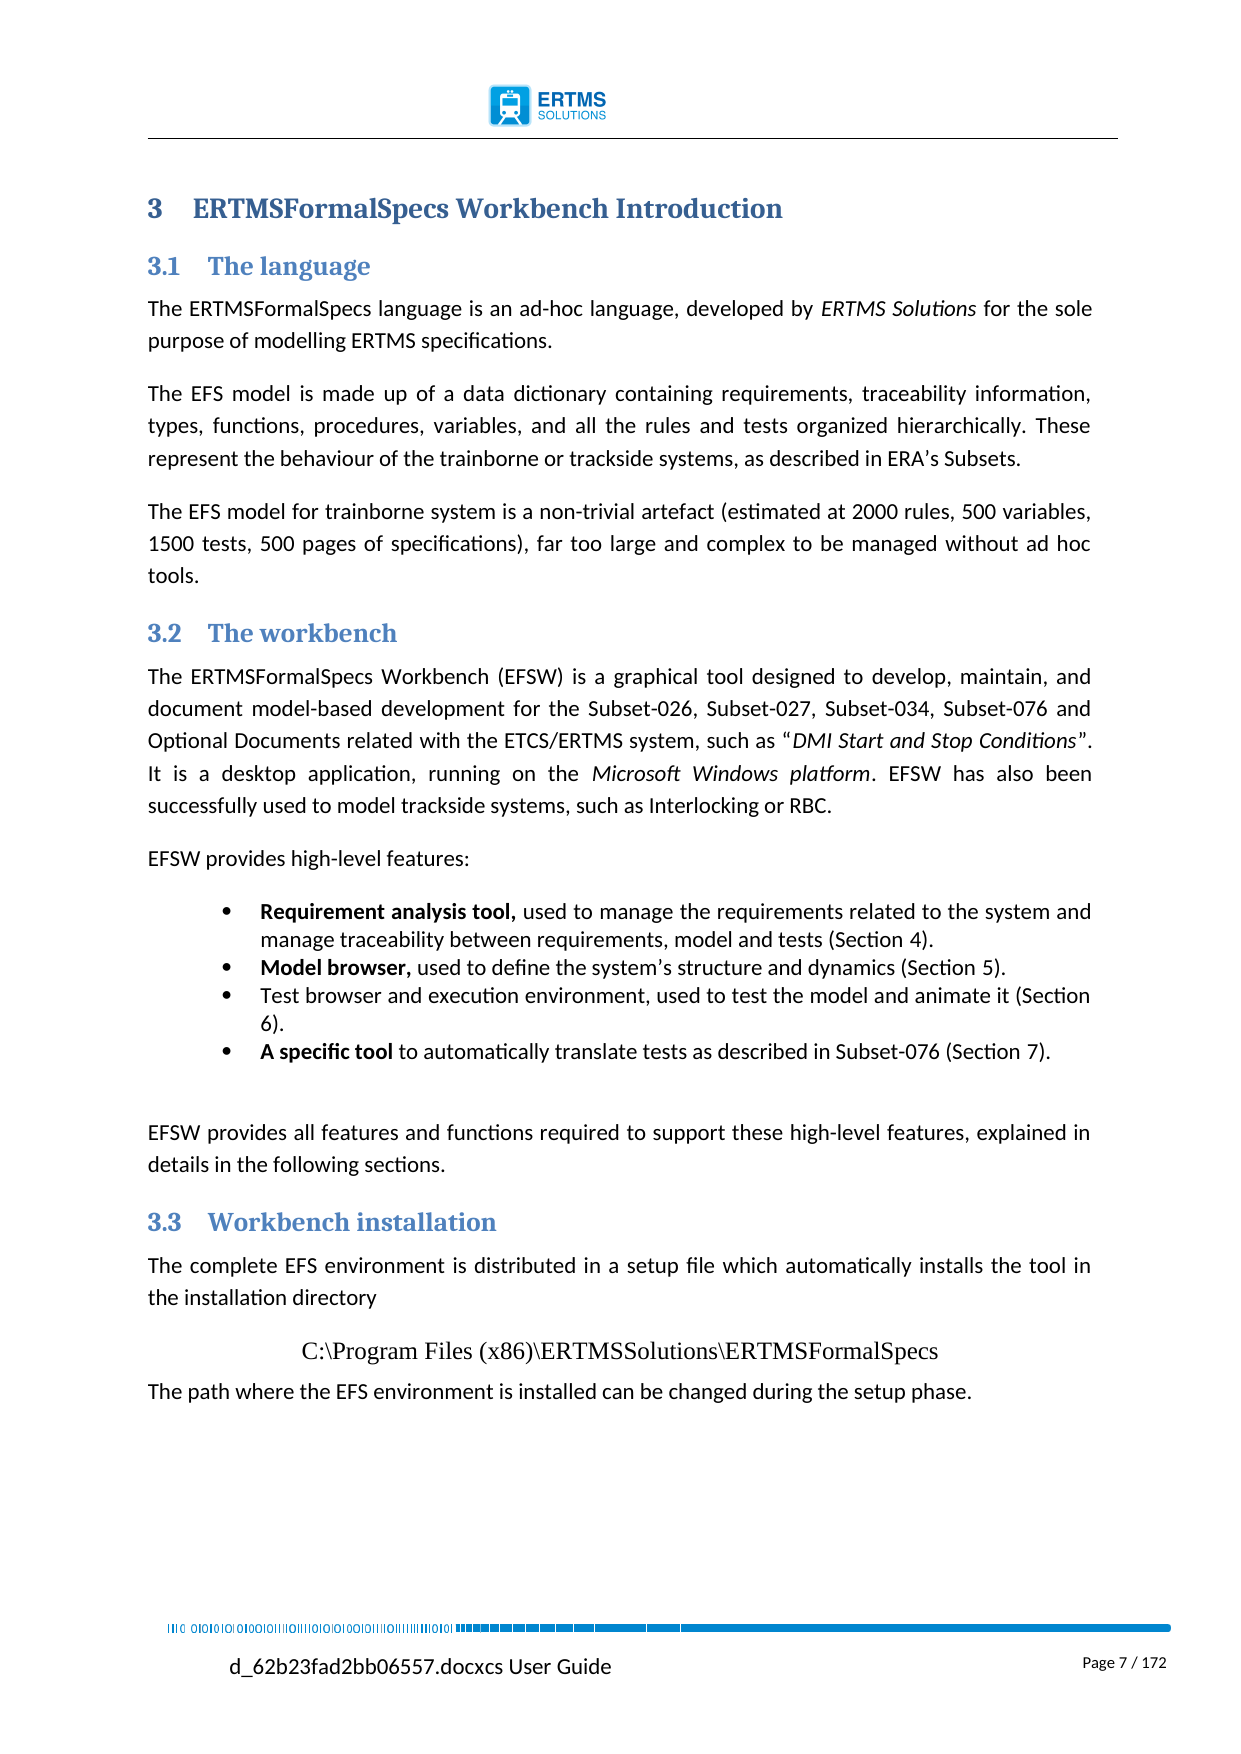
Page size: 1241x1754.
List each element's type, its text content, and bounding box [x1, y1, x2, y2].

text The ERTMSFormalSpecs Workbench (EFSW) is a graphical tool designed to develop, maintain, and document model-based development for the Subset-026, Subset-027, Subset-034, Subset-076 and Optional Documents related with the ETCS/ERTMS system, such as “DMI Start and Stop Conditions”. It is a desktop application, running on the Microsoft Windows platform. EFSW has also been successfully used to model trackside systems, such as Interlocking or RBC. [148, 662, 1093, 819]
subtitle The language [148, 251, 1093, 282]
picture [477, 73, 617, 138]
text EFSW provides high-level features: [148, 844, 1093, 872]
list Test browser and execution environment, used to test the model and animate it (Section 6). [223, 981, 1093, 1037]
subtitle Workbench installation [148, 1207, 1093, 1238]
text The ERTMSFormalSpecs language is an ad-hoc language, developed by ERTMS Solutions for the sole purpose of modelling ERTMS specifications. [148, 294, 1093, 354]
list Requirement analysis tool, used to manage the requirements related to the system and manage traceability between requirements, model and tests (Section 4). [223, 897, 1093, 953]
subtitle The workbench [148, 618, 1093, 649]
list Model browser, used to define the system’s structure and dynamics (Section 5). [223, 953, 1093, 981]
text C:\Program Files (x86)\ERTMSSolutions\ERTMSFormalSpecs [148, 1336, 1093, 1365]
text The complete EFS environment is distributed in a setup file which automatically installs the tool in the installation directory [148, 1251, 1093, 1311]
text The EFS model is made up of a data dictionary containing requirements, traceability information, types, functions, procedures, variables, and all the rules and tests organized hierarchically. These represent the behaviour of the trainborne or trackside systems, as described in ERA’s Subsets. [148, 379, 1093, 472]
list A specific tool to automatically translate tests as described in Subset-076 (Section 7). [223, 1037, 1093, 1065]
subtitle ERTMSFormalSpecs Workbench Introduction [148, 192, 1093, 226]
picture [167, 1624, 1171, 1633]
text The path where the EFS environment is installed can be changed during the setup phase. [148, 1377, 1093, 1406]
text EFSW provides all features and functions required to support these high-level features, explained in details in the following sections. [148, 1118, 1093, 1178]
text The EFS model for trainborne system is a non-trivial artefact (estimated at 2000 rules, 500 variables, 1500 tests, 500 pages of specifications), far too large and complex to be managed without ad hoc tools. [148, 497, 1093, 589]
